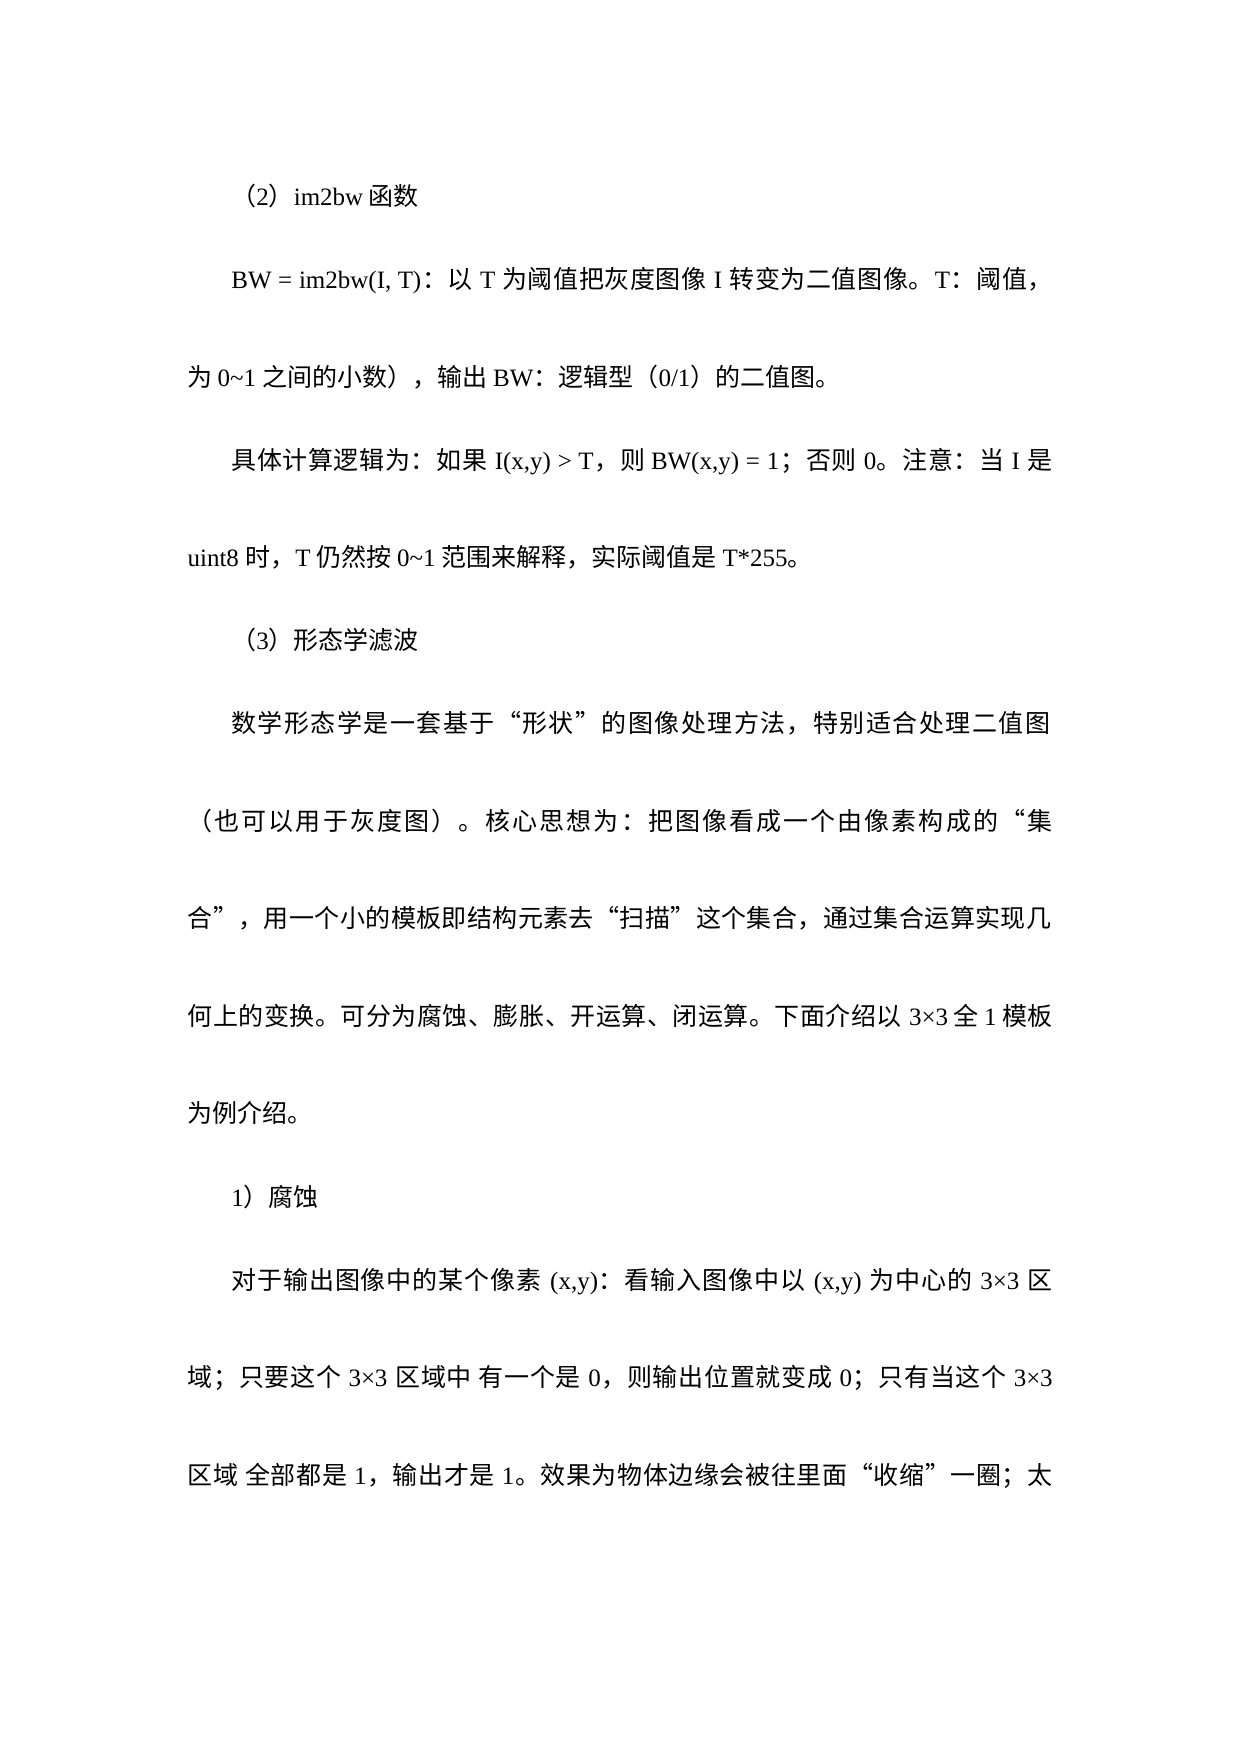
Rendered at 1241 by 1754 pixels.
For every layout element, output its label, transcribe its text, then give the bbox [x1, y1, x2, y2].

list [187, 1246, 1053, 1506]
list BW = im2bw(I, T)：以 T 为阈值把灰度图像 I 转变为二值图像。T：阈值，为0~1 之间的小数），输出 BW：逻辑型（0/1）的二值图。 [187, 245, 1053, 408]
list 数学形态学是一套基于“形状”的图像处理方法，特别适合处理二值图（也可以用于灰度图）。核心思想为：把图像看成一个由像素构成的“集合”，用一个小的模板即结构元素去“扫描”这个集合，通过集合运算实现几何上的变换。可分为腐蚀、膨胀、开运算、闭运算。下面介绍以3×3全1模板为例介绍。 [187, 689, 1053, 1144]
list （2）im2bw函数 [187, 162, 1053, 227]
list 1）腐蚀 [231, 1163, 1053, 1228]
list 具体计算逻辑为：如果 I(x,y) > T，则BW(x,y) = 1；否则 0。注意：当 I 是 uint8 时，T 仍然按 0~1 范围来解释，实际阈值是 T*255。 [187, 426, 1053, 588]
list （3）形态学滤波 [187, 606, 1053, 671]
